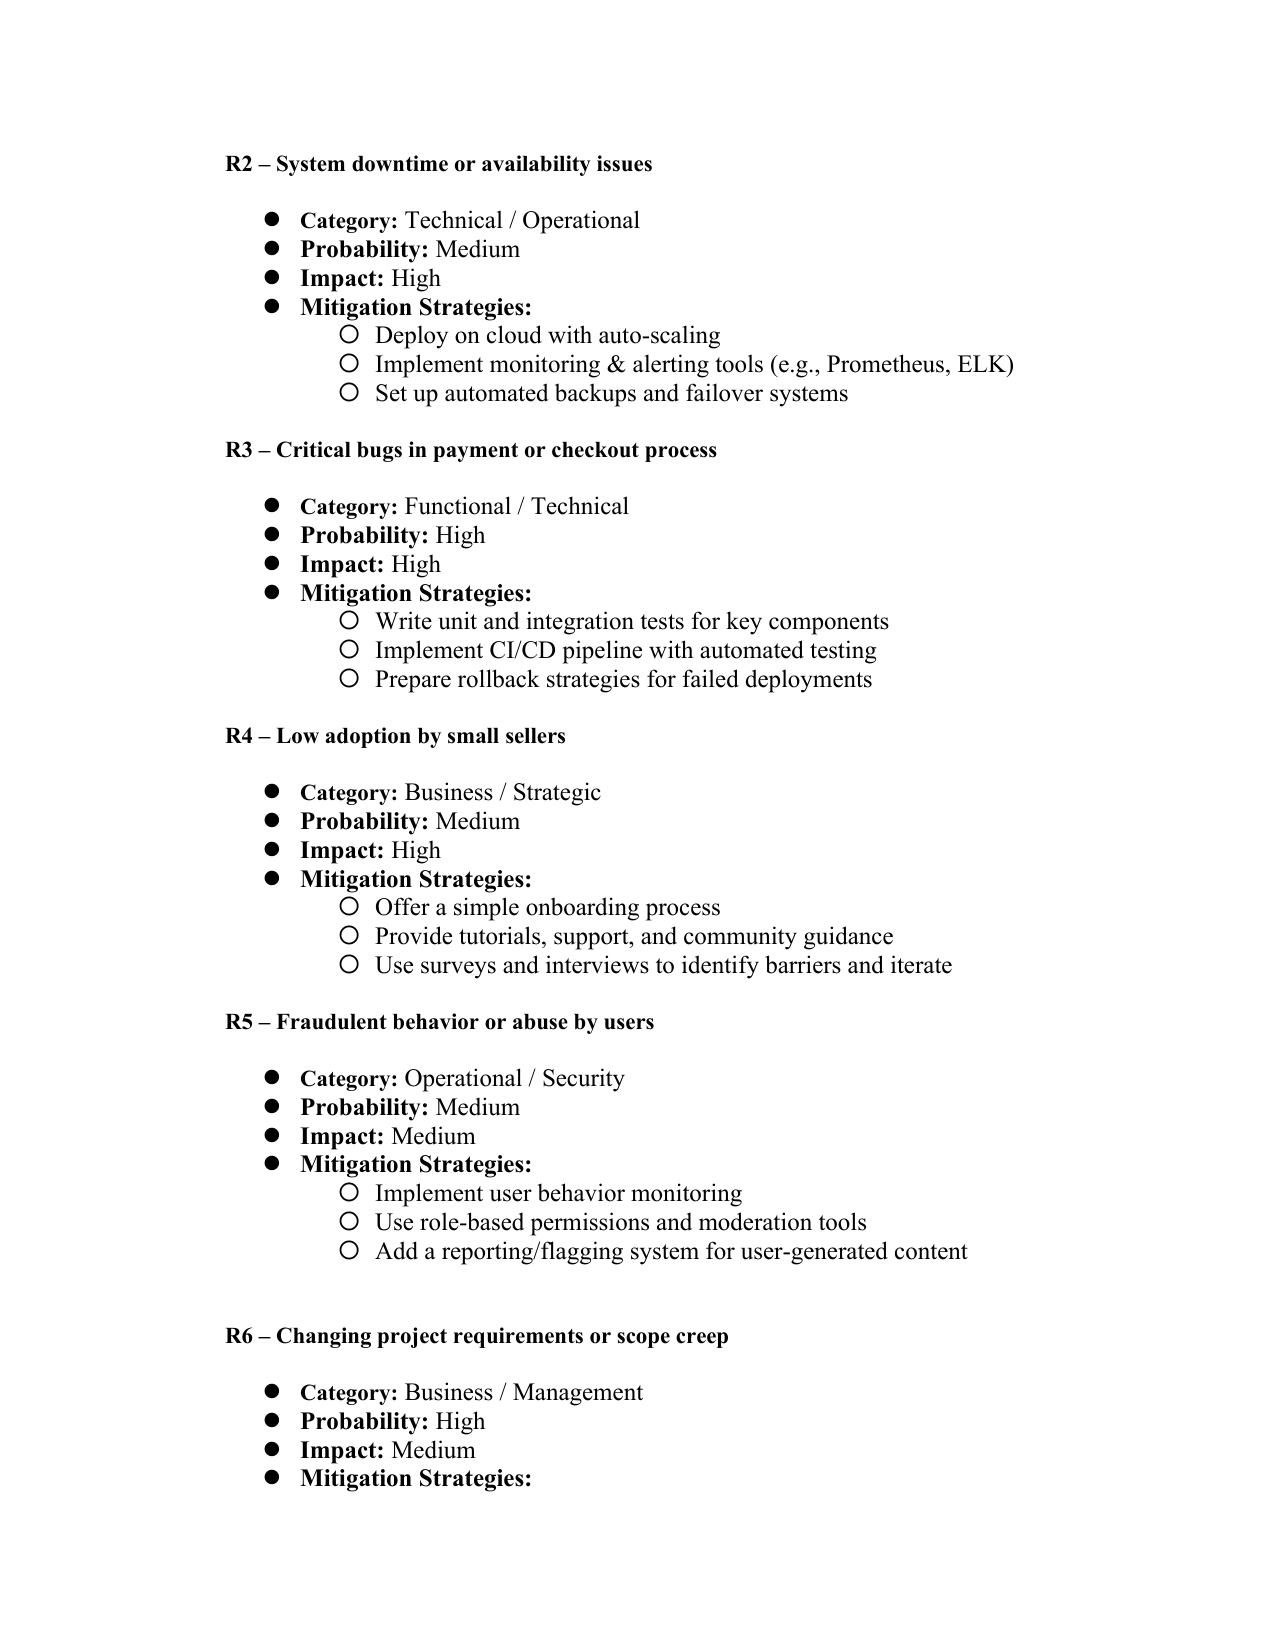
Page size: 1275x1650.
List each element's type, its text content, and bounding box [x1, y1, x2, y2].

list Mitigation Strategies: [262, 292, 1125, 321]
list Mitigation Strategies: [262, 1149, 1125, 1178]
list Category: Business / Management [262, 1377, 1125, 1406]
list Probability: High [262, 1406, 1125, 1435]
list Impact: High [262, 835, 1125, 864]
list Use surveys and interviews to identify barriers and iterate [337, 950, 1125, 979]
list Implement CI/CD pipeline with automated testing [337, 635, 1125, 664]
subtitle R3 – Critical bugs in payment or checkout process [225, 436, 1125, 462]
list Impact: High [262, 263, 1125, 292]
list Prepare rollback strategies for failed deployments [337, 664, 1125, 693]
list Set up automated backups and failover systems [337, 378, 1125, 407]
list Implement user behavior monitoring [337, 1178, 1125, 1207]
subtitle R6 – Changing project requirements or scope creep [225, 1322, 1125, 1348]
list Probability: High [262, 520, 1125, 549]
list Probability: Medium [262, 806, 1125, 835]
list Probability: Medium [262, 1092, 1125, 1121]
subtitle R2 – System downtime or availability issues [225, 150, 1125, 176]
list Mitigation Strategies: [262, 1463, 1125, 1492]
list Mitigation Strategies: [262, 864, 1125, 892]
list Use role-based permissions and moderation tools [337, 1207, 1125, 1236]
list Impact: Medium [262, 1435, 1125, 1463]
list Add a reporting/flagging system for user-generated content [337, 1236, 1125, 1293]
list Category: Technical / Operational [262, 206, 1125, 234]
list Probability: Medium [262, 234, 1125, 263]
list Category: Business / Strategic [262, 777, 1125, 806]
list Impact: High [262, 549, 1125, 578]
subtitle R4 – Low adoption by small sellers [225, 722, 1125, 748]
list Deploy on cloud with auto-scaling [337, 321, 1125, 349]
list Provide tutorials, support, and community guidance [337, 921, 1125, 950]
list Write unit and integration tests for key components [337, 606, 1125, 635]
list Impact: Medium [262, 1121, 1125, 1149]
subtitle R5 – Fraudulent behavior or abuse by users [225, 1008, 1125, 1034]
list Implement monitoring & alerting tools (e.g., Prometheus, ELK) [337, 349, 1125, 378]
list Offer a simple onboarding process [337, 892, 1125, 921]
list Category: Operational / Security [262, 1063, 1125, 1092]
list Category: Functional / Technical [262, 491, 1125, 520]
list Mitigation Strategies: [262, 578, 1125, 606]
